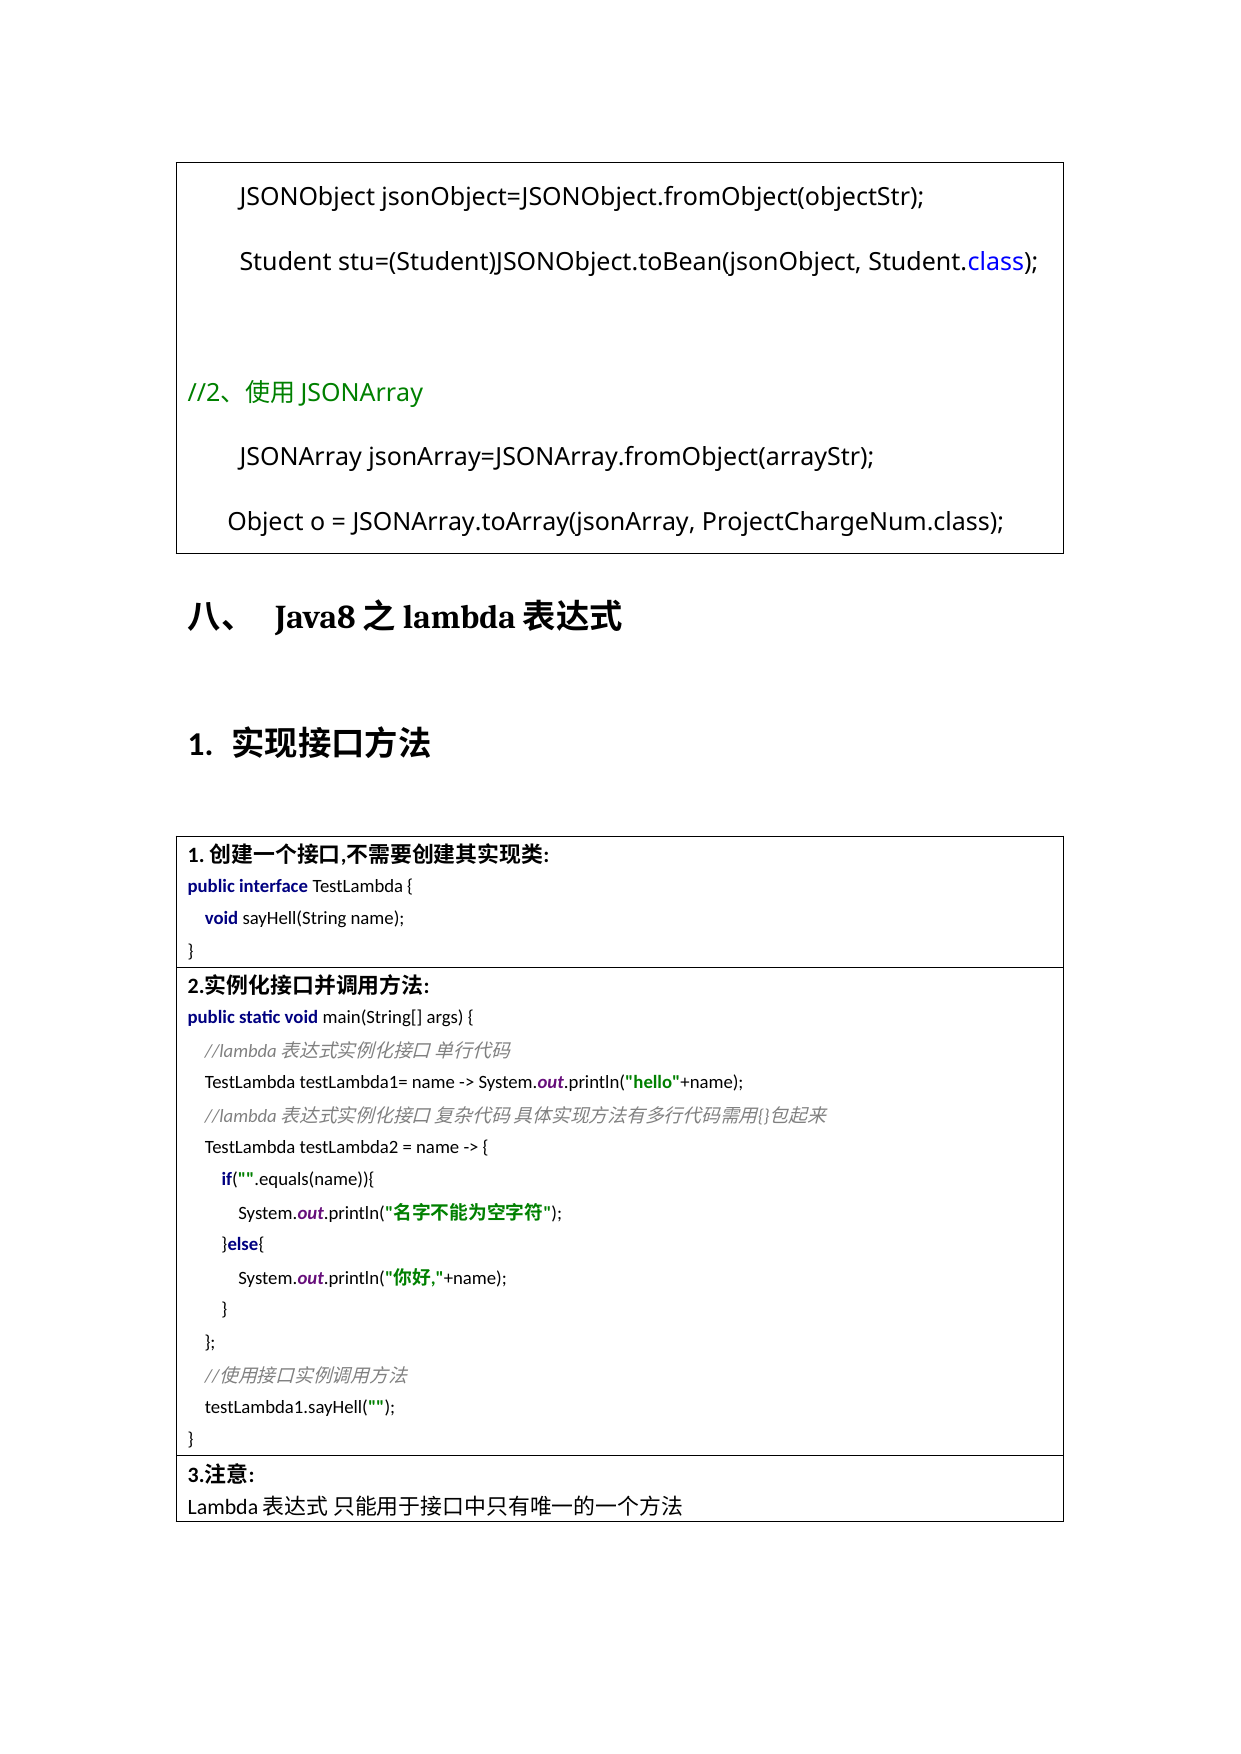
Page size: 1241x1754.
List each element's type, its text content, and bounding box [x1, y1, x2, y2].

table_cell 3.注意: Lambda表达式 只能用于接口中只有唯一的一个方法 [177, 1456, 1063, 1521]
table_cell 2.实例化接口并调用方法: public static void main(String[] args) { //lambda表达式实例化接口 单行代码 TestLambda testLambda1= name -> System.out.println("hello"+name); //lambda表达式实例化接口 复杂代码 具体实现方法有多行代码需用{}包起来 TestLambda testLambda2 = name -> { if("".equals(name)){ System.out.println("名字不能为空字符"); }else{ System.out.println("你好,"+name); } }; //使用接口实例调用方法 testLambda1.sayHell(""); } [177, 968, 1063, 1455]
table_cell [177, 163, 1063, 553]
subtitle Java8 之lambda表达式 [187, 581, 1053, 646]
subtitle 实现接口方法 [187, 708, 1053, 773]
table_header 1. 创建一个接口,不需要创建其实现类: public interface TestLambda { void sayHell(String name); } [177, 837, 1063, 967]
